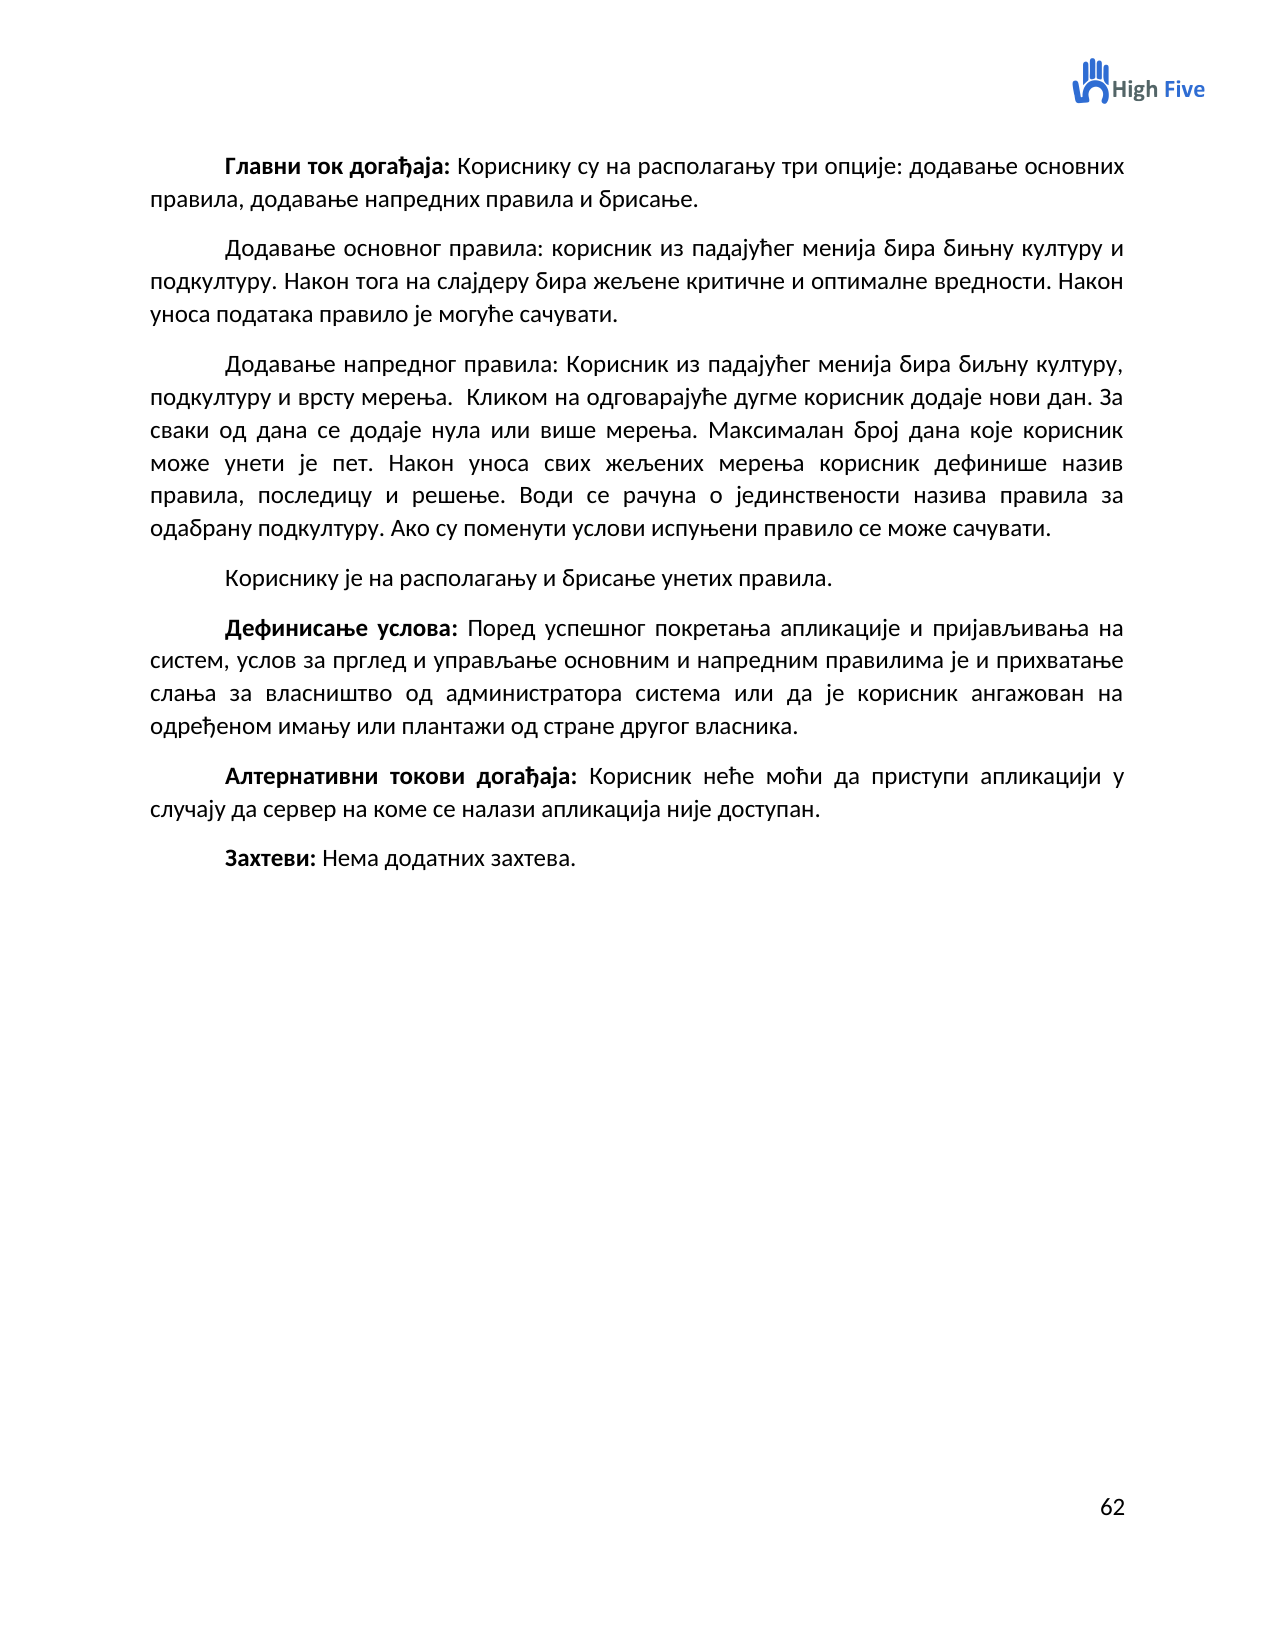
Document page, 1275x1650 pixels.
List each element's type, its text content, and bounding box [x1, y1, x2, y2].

text Дефинисање услова: Поред успешног покретања апликације и пријављивања на систем, услов за прглед и управљање основним и напредним правилима је и прихватање слања за власништво од администратора система или да је корисник ангажован на одређеном имању или плантажи од стране другог власника. [150, 612, 1125, 741]
text Кориснику је на располагању и брисање унетих правила. [150, 562, 1125, 593]
text Захтеви: Нема додатних захтева. [150, 842, 1125, 873]
text Алтернативни токови догађаја: Корисник неће моћи да приступи апликацији у случају да сервер на коме се налази апликација није доступан. [150, 760, 1125, 823]
text Додавање напредног правила: Корисник из падајућег менија бира биљну културу, подкултуру и врсту мерења. Кликом на одговарајуће дугме корисник додаје нови дан. За сваки од дана се додаје нула или више мерења. Максималан број дана које корисник може унети је пет. Након уноса свих жељених мерења корисник дефинише назив правила, последицу и решење. Води се рачуна о јединствености назива правила за одабрану подкултуру. Ако су поменути услови испуњени правило се може сачувати. [150, 348, 1125, 543]
text Главни ток догађаја: Кориснику су на располагању три опције: додавање основних правила, додавање напредних правила и брисање. [150, 150, 1125, 213]
picture [1069, 53, 1223, 110]
text Додавање основног правила: корисник из падајућег менија бира бињну културу и подкултуру. Након тога на слајдеру бира жељене критичне и оптималне вредности. Након уноса података правило је могуће сачувати. [150, 232, 1125, 329]
